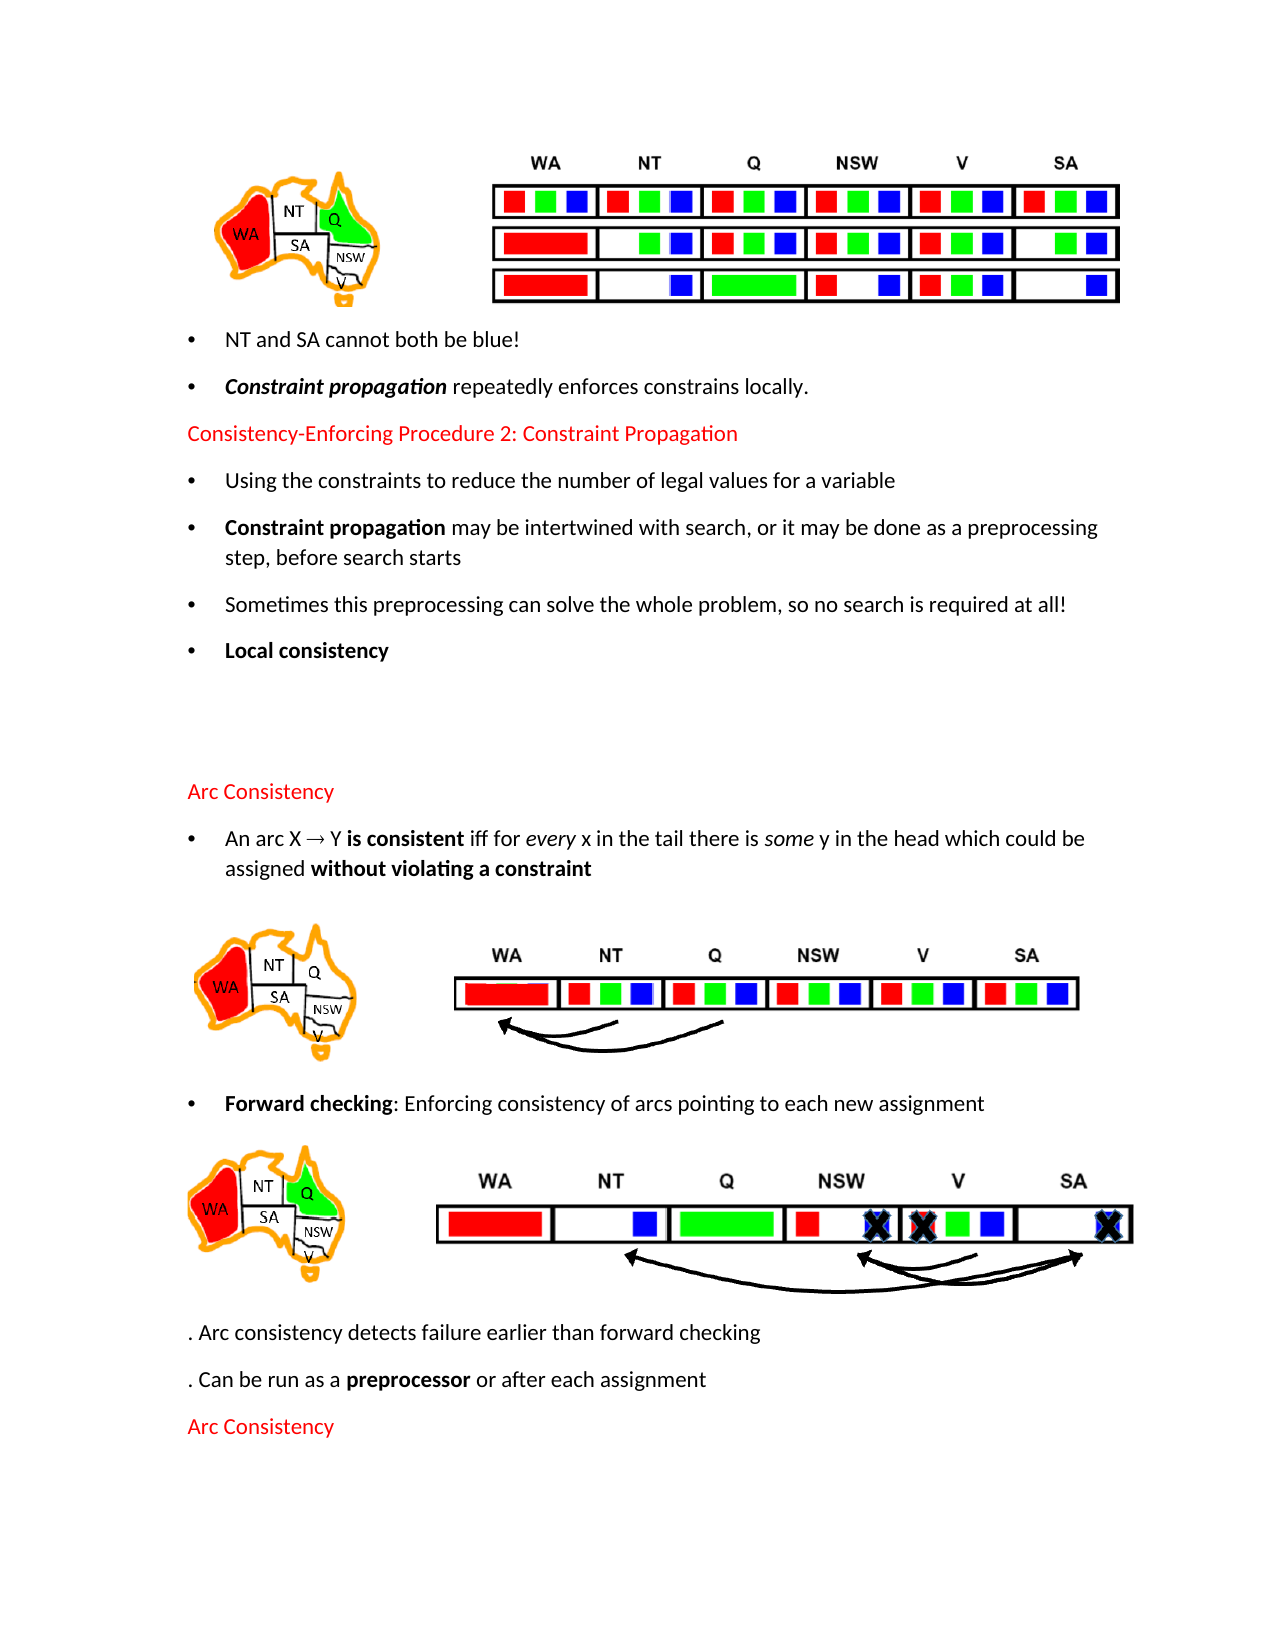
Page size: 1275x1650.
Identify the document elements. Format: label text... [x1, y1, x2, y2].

picture [187, 1135, 1141, 1300]
text . Can be run as a preprocessor or after each assignment [187, 1365, 1125, 1393]
text Arc Consistency [187, 777, 1125, 805]
text . Arc consistency detects failure earlier than forward checking [187, 1318, 1125, 1347]
picture [187, 901, 1114, 1070]
list Local consistency [187, 637, 1125, 664]
list Using the constraints to reduce the number of legal values for a variable [187, 466, 1125, 494]
list Constraint propagation may be intertwined with search, or it may be done as a preprocessing step, before search starts [187, 513, 1125, 571]
list An arc X Y is consistent iff for every x in the tail there is some y in the head which could be assigned without violating a constraint [187, 824, 1125, 882]
list Sometimes this preprocessing can solve the whole problem, so no search is required at all! [187, 590, 1125, 618]
text Consistency-Enforcing Procedure 2: Constraint Propagation [187, 419, 1125, 447]
picture [187, 150, 1149, 307]
text Arc Consistency [187, 1412, 1125, 1440]
list NT and SA cannot both be blue! [187, 325, 1125, 353]
list Constraint propagation repeatedly enforces constrains locally. [187, 372, 1125, 400]
list Forward checking: Enforcing consistency of arcs pointing to each new assignment [187, 1089, 1125, 1117]
